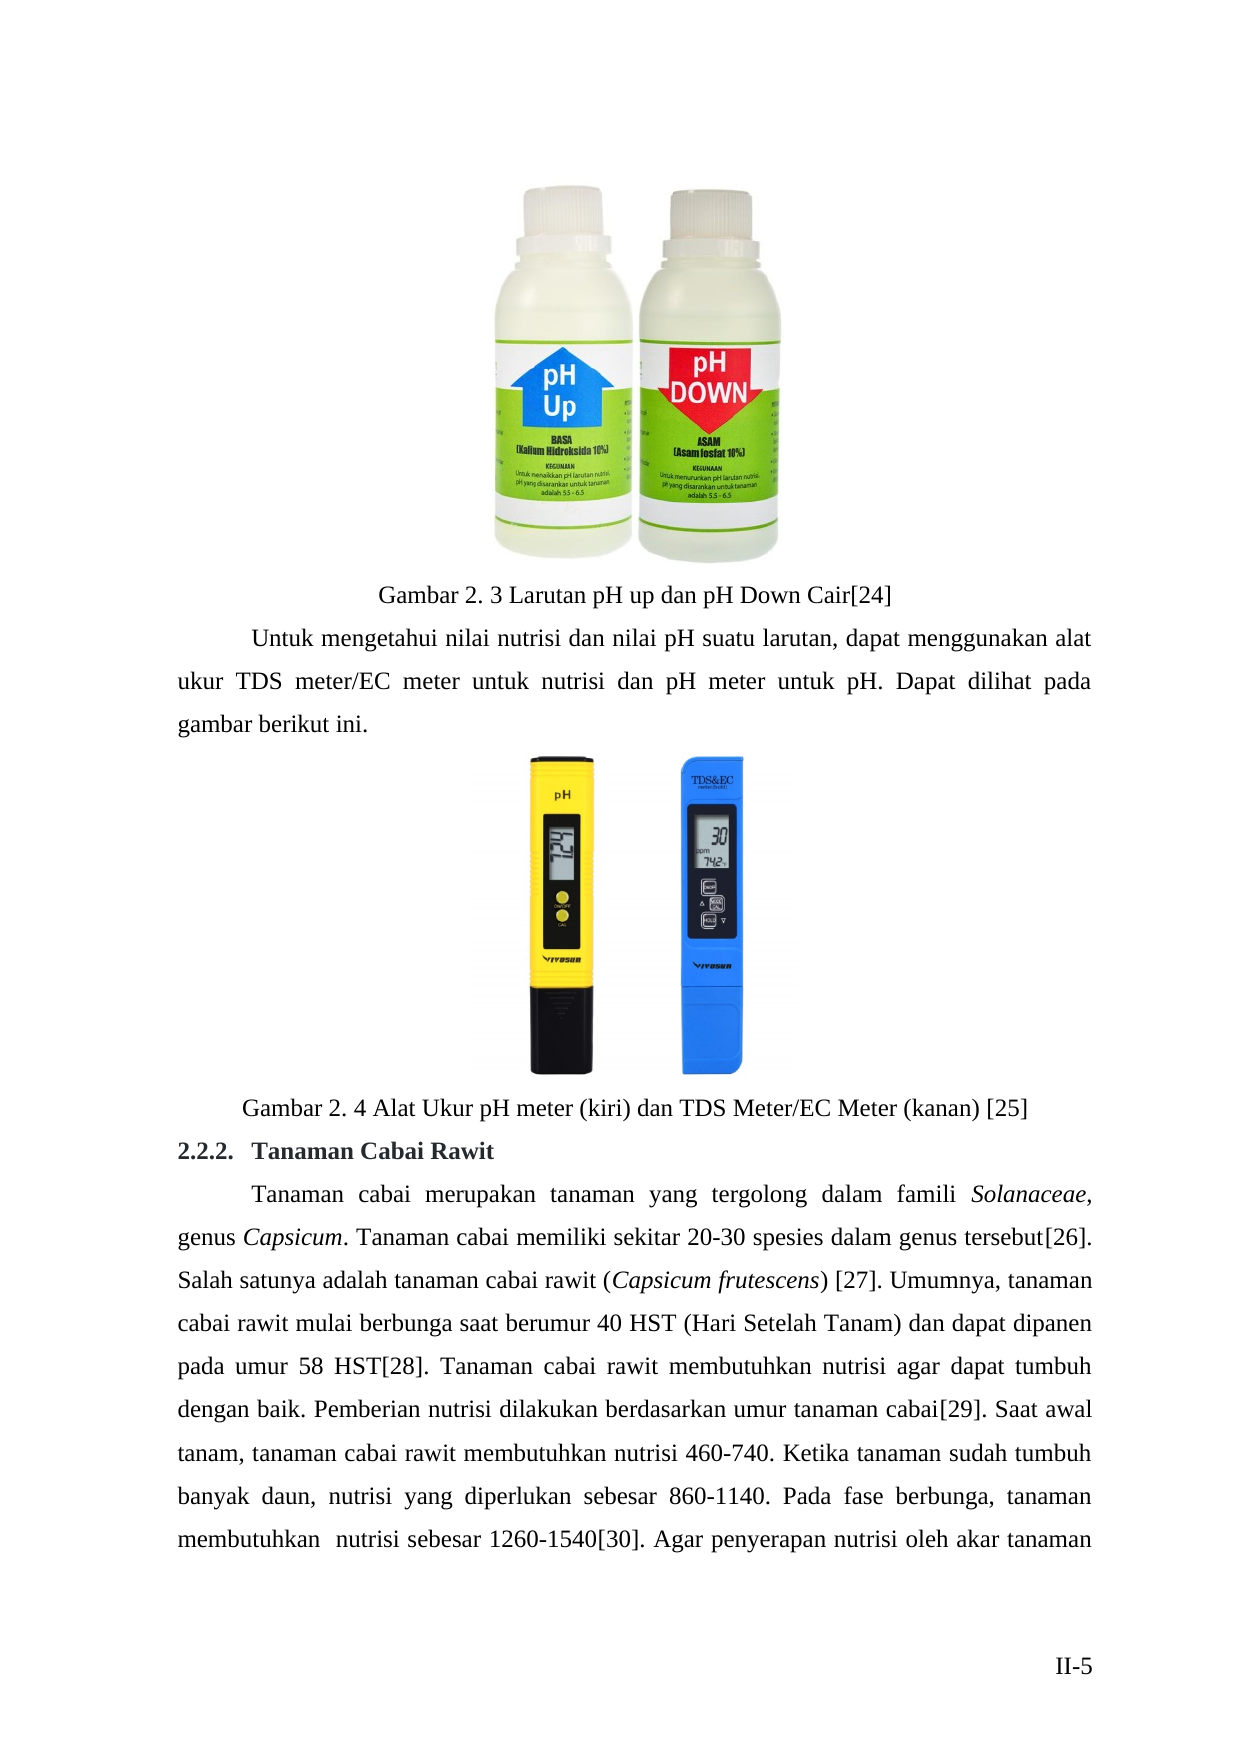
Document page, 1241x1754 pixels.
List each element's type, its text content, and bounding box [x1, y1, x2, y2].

text Untuk mengetahui nilai nutrisi dan nilai pH suatu larutan, dapat menggunakan alat ukur TDS meter/EC meter untuk nutrisi dan pH meter untuk pH. Dapat dilihat pada gambar berikut ini. [177, 623, 1092, 738]
subtitle Tanaman Cabai Rawit [177, 1136, 1092, 1164]
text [177, 1179, 1092, 1553]
text Gambar 2. 3 Larutan pH up dan pH Down Cair[24] [177, 580, 1092, 608]
text Gambar 2. 4 Alat Ukur pH meter (kiri) dan TDS Meter/EC Meter (kanan) [25] [177, 1093, 1092, 1121]
picture [485, 177, 784, 566]
picture [471, 752, 799, 1079]
